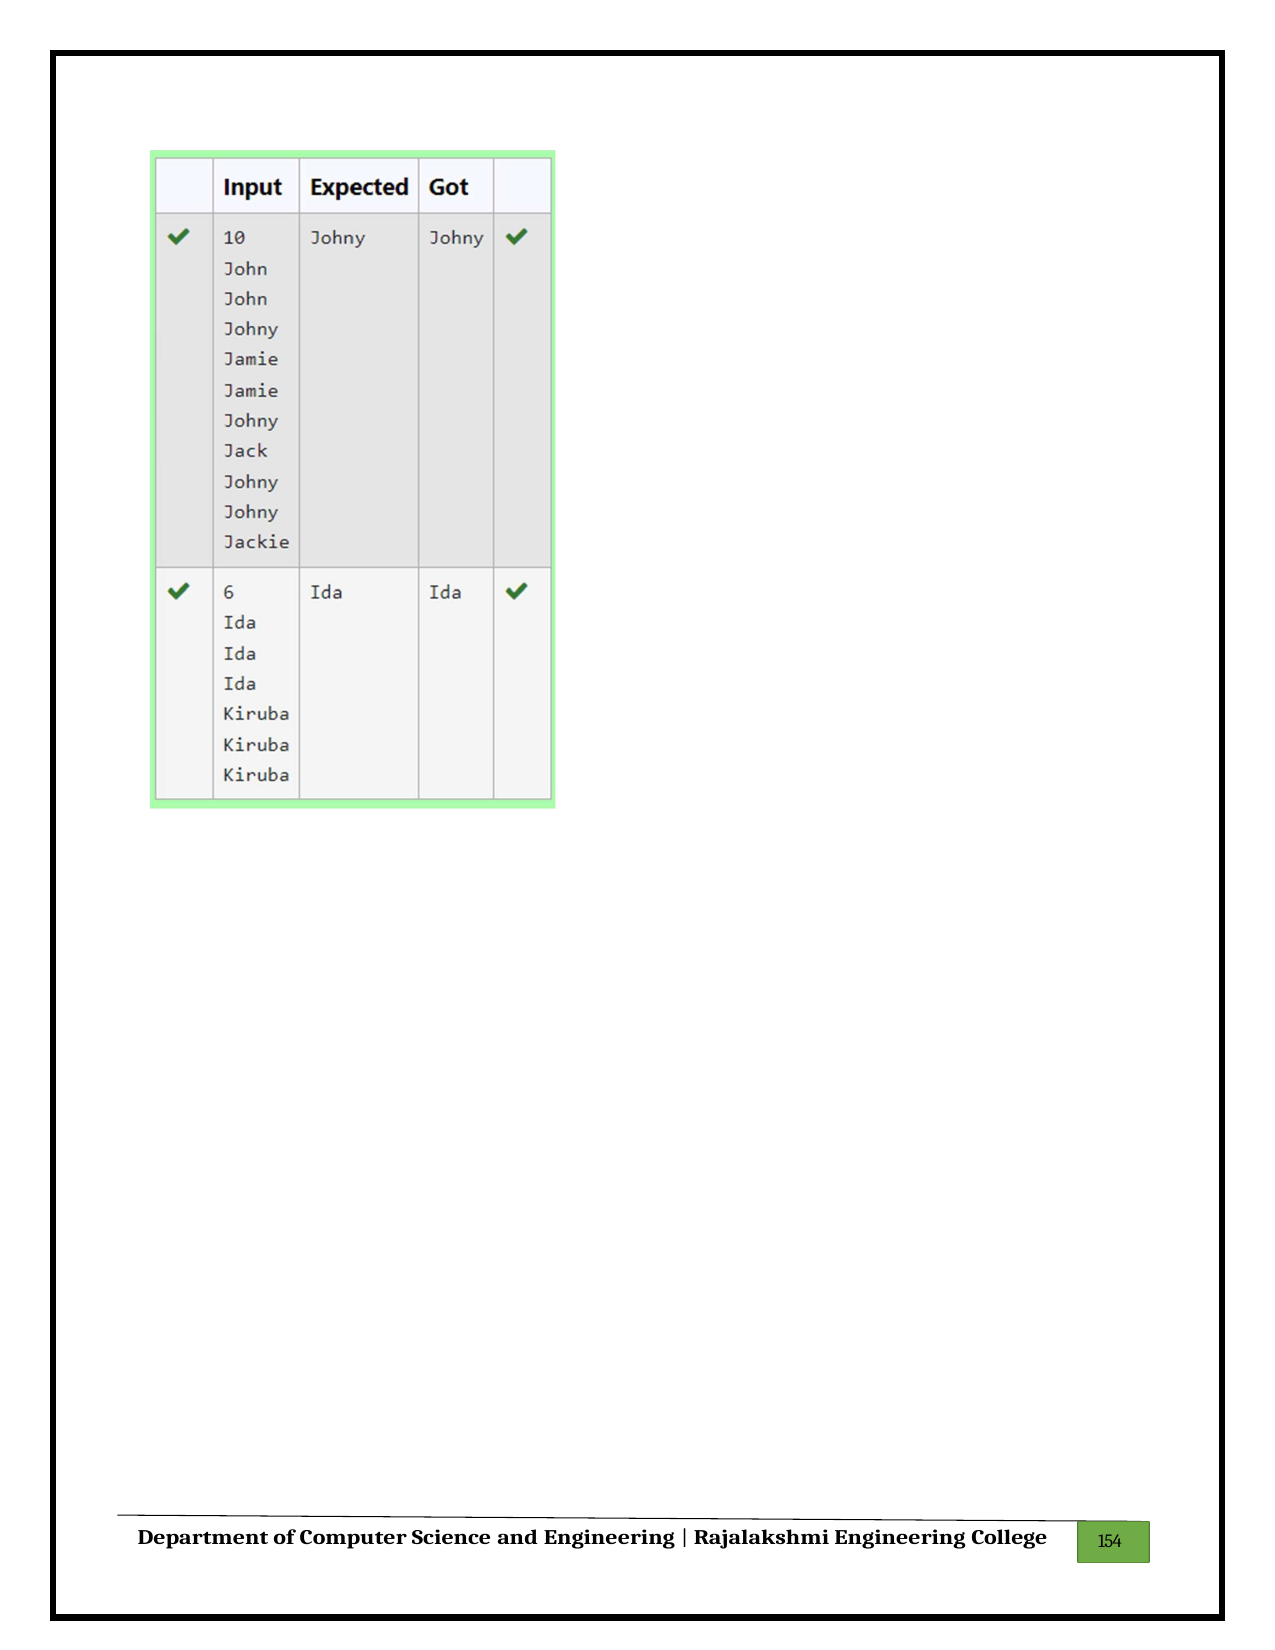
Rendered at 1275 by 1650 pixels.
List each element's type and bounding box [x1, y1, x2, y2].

picture [149, 150, 556, 809]
